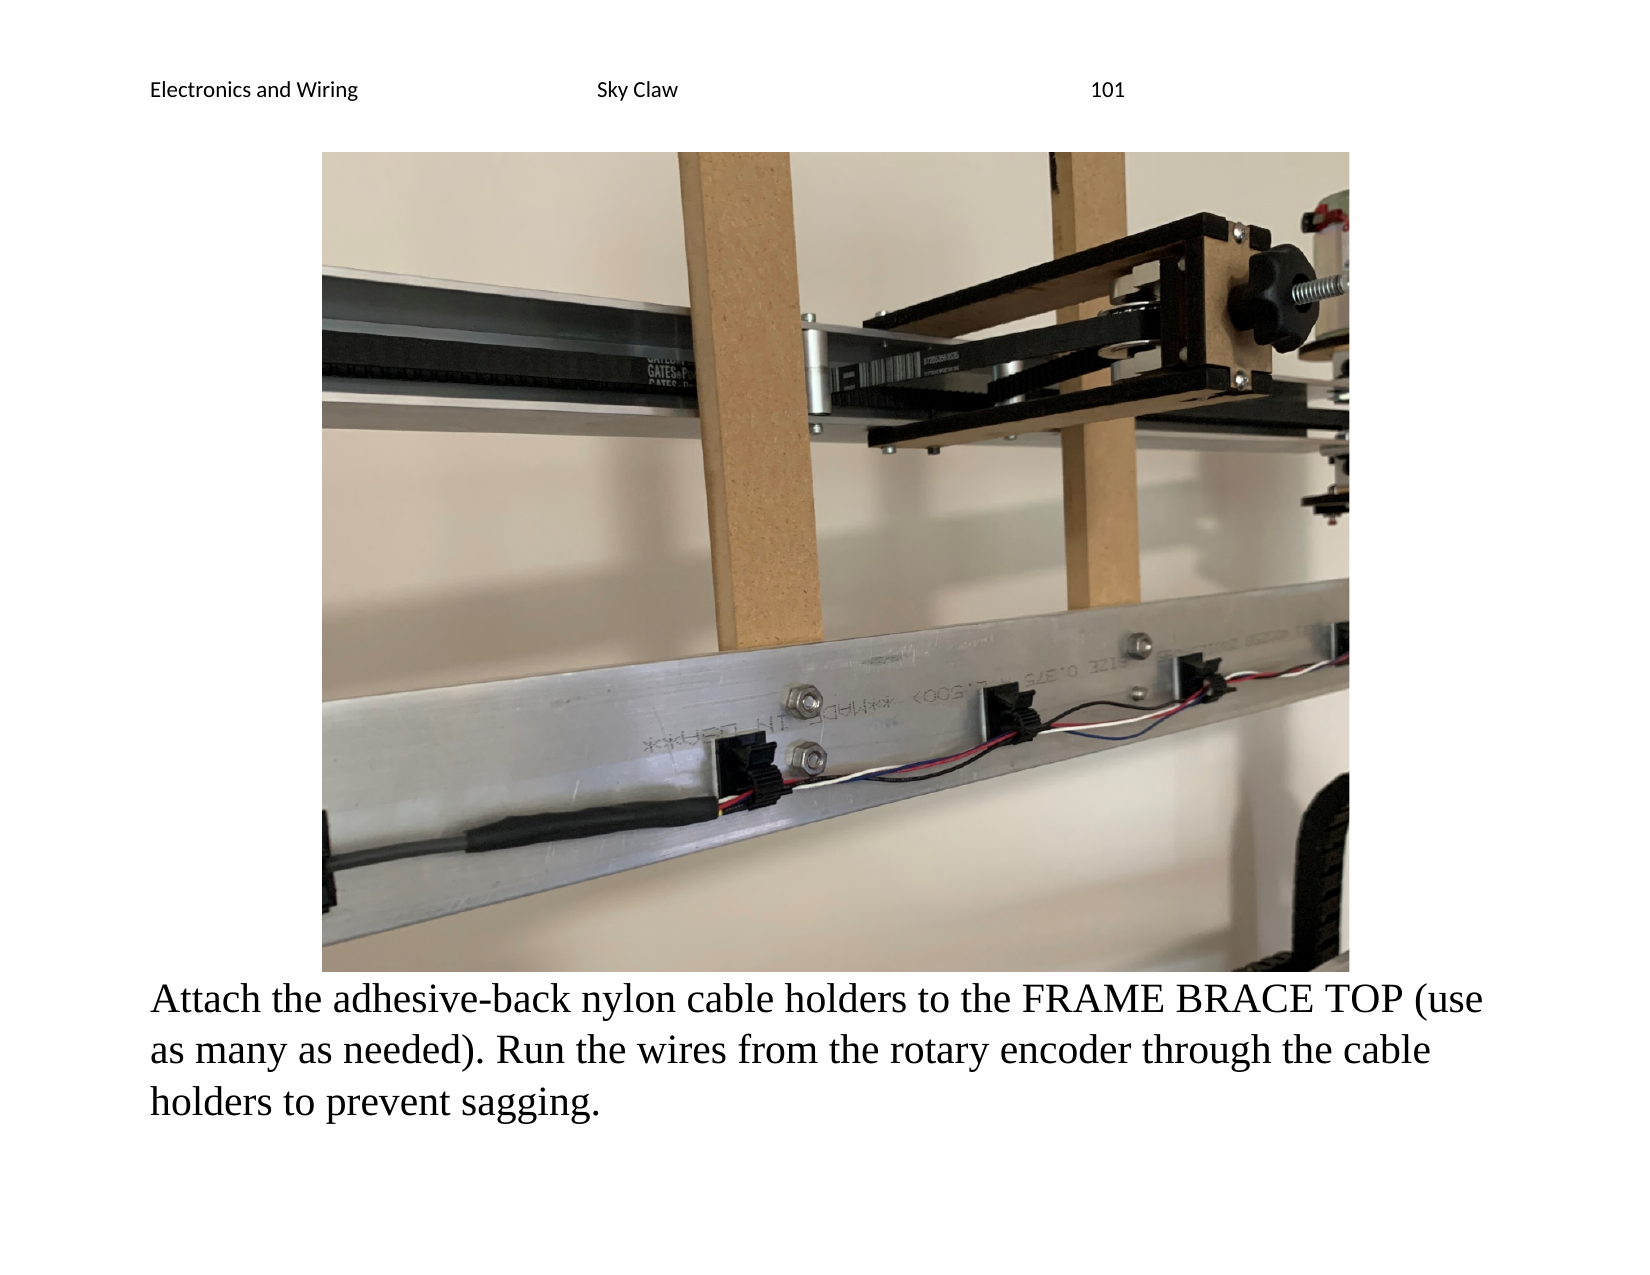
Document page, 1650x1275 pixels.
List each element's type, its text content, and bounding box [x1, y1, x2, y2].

picture [323, 152, 1350, 972]
text Attach the adhesive-back nylon cable holders to the FRAME BRACE TOP (use as many as needed). Run the wires from the rotary encoder through the cable holders to prevent sagging. [150, 973, 1500, 1124]
